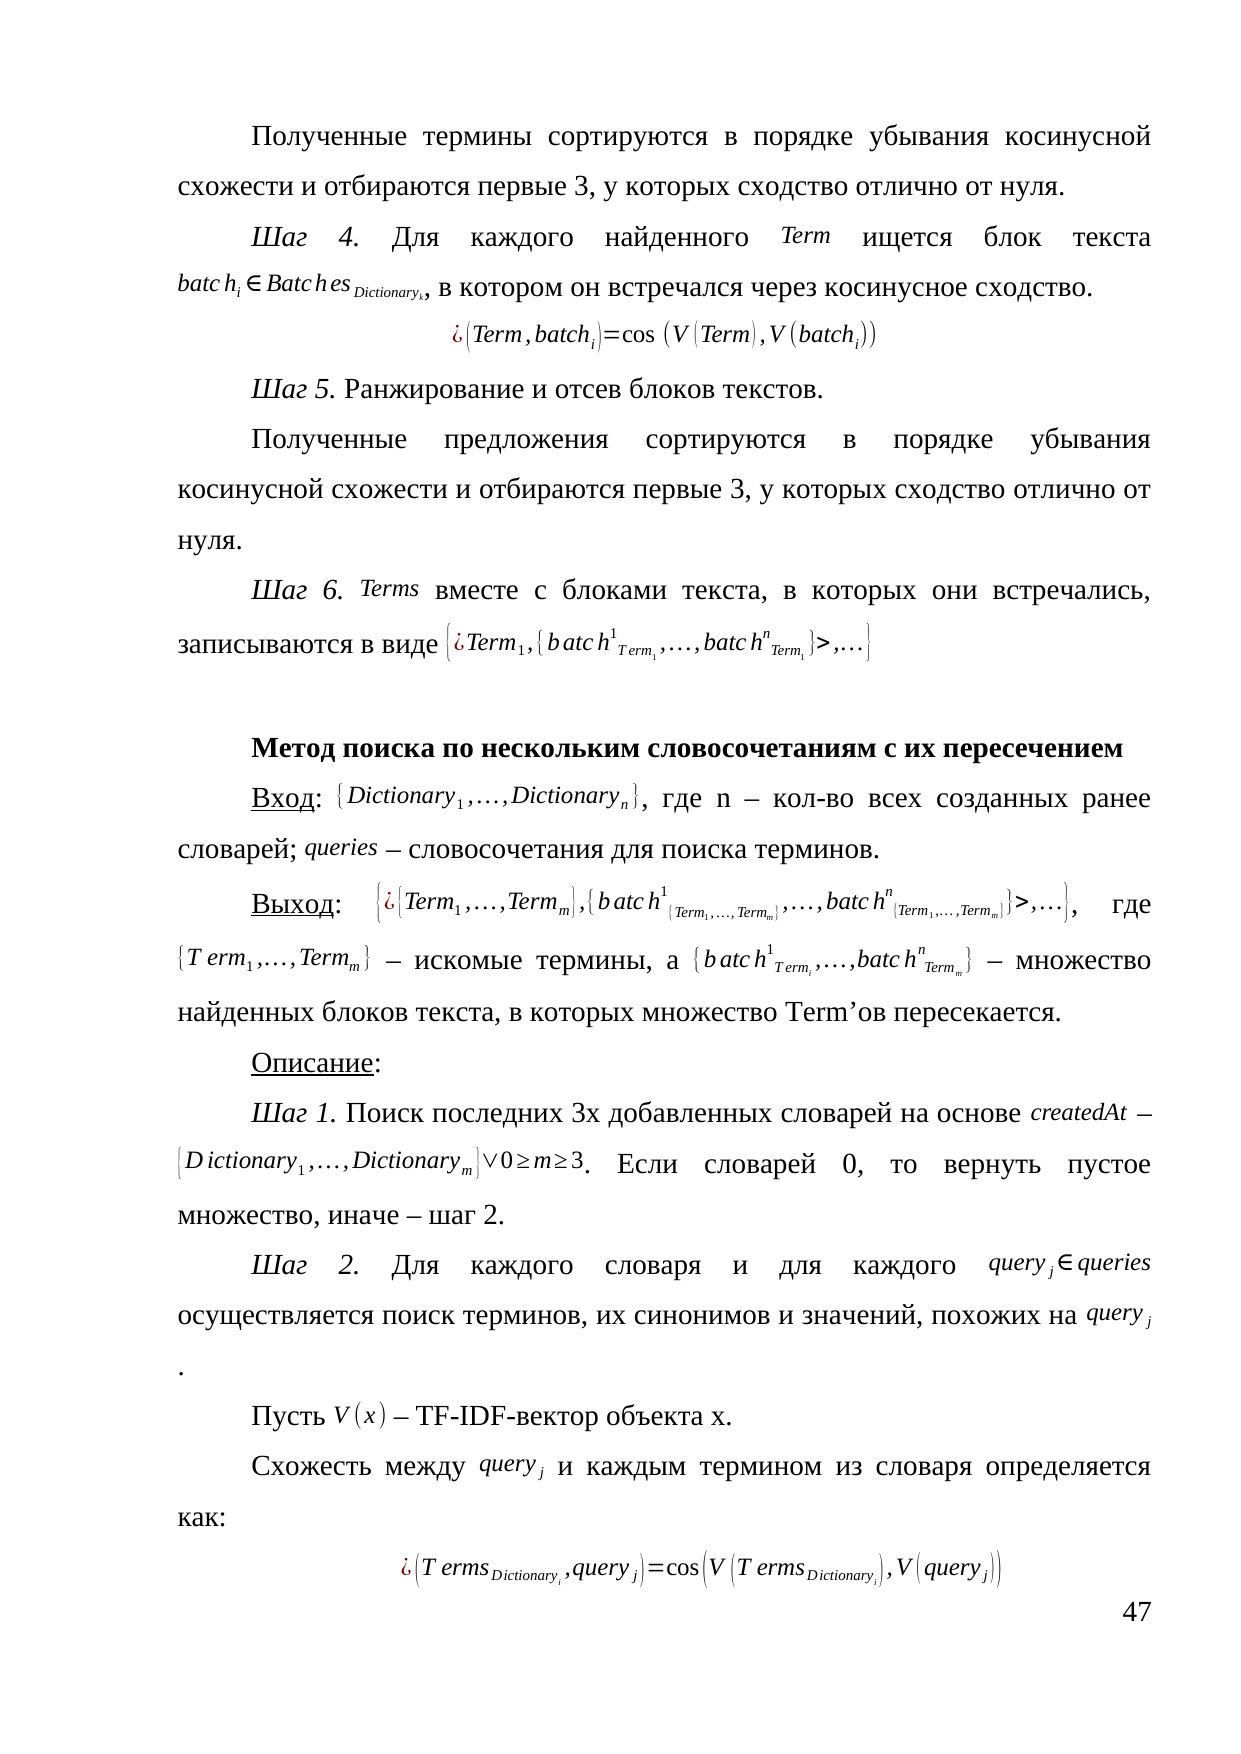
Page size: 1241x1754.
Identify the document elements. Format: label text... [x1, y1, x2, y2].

text Полученные термины сортируются в порядке убывания косинусной схожести и отбираются первые 3, у которых сходство отлично от нуля. [177, 118, 1152, 202]
text Вход: , где n – кол-во всех созданных ранее словарей; – словосочетания для поиска терминов. [177, 781, 1152, 864]
text Метод поиска по нескольким словосочетаниям с их пересечением [177, 730, 1152, 764]
text Шаг 4. Для каждого найденного ищется блок текста , в котором он встречался через косинусное сходство. [177, 219, 1152, 303]
text Пусть – TF-IDF-вектор объекта x. [177, 1398, 1152, 1432]
text Шаг 5. Ранжирование и отсев блоков текстов. [177, 371, 1152, 404]
text Схожесть между и каждым термином из словаря определяется как: [177, 1448, 1152, 1532]
text Выход: , где – искомые термины, а – множество найденных блоков текста, в которых множество Term’ов пересекается. [177, 881, 1152, 1028]
text Шаг 6. вместе с блоками текста, в которых они встречались, записываются в виде [177, 572, 1152, 663]
text Полученные предложения сортируются в порядке убывания косинусной схожести и отбираются первые 3, у которых сходство отлично от нуля. [177, 421, 1152, 555]
text Шаг 1. Поиск последних 3х добавленных словарей на основе – . Если словарей 0, то вернуть пустое множество, иначе – шаг 2. [177, 1095, 1152, 1230]
text Шаг 2. Для каждого словаря и для каждого осуществляется поиск терминов, их синонимов и значений, похожих на . [177, 1247, 1152, 1381]
text Описание: [177, 1045, 1152, 1078]
